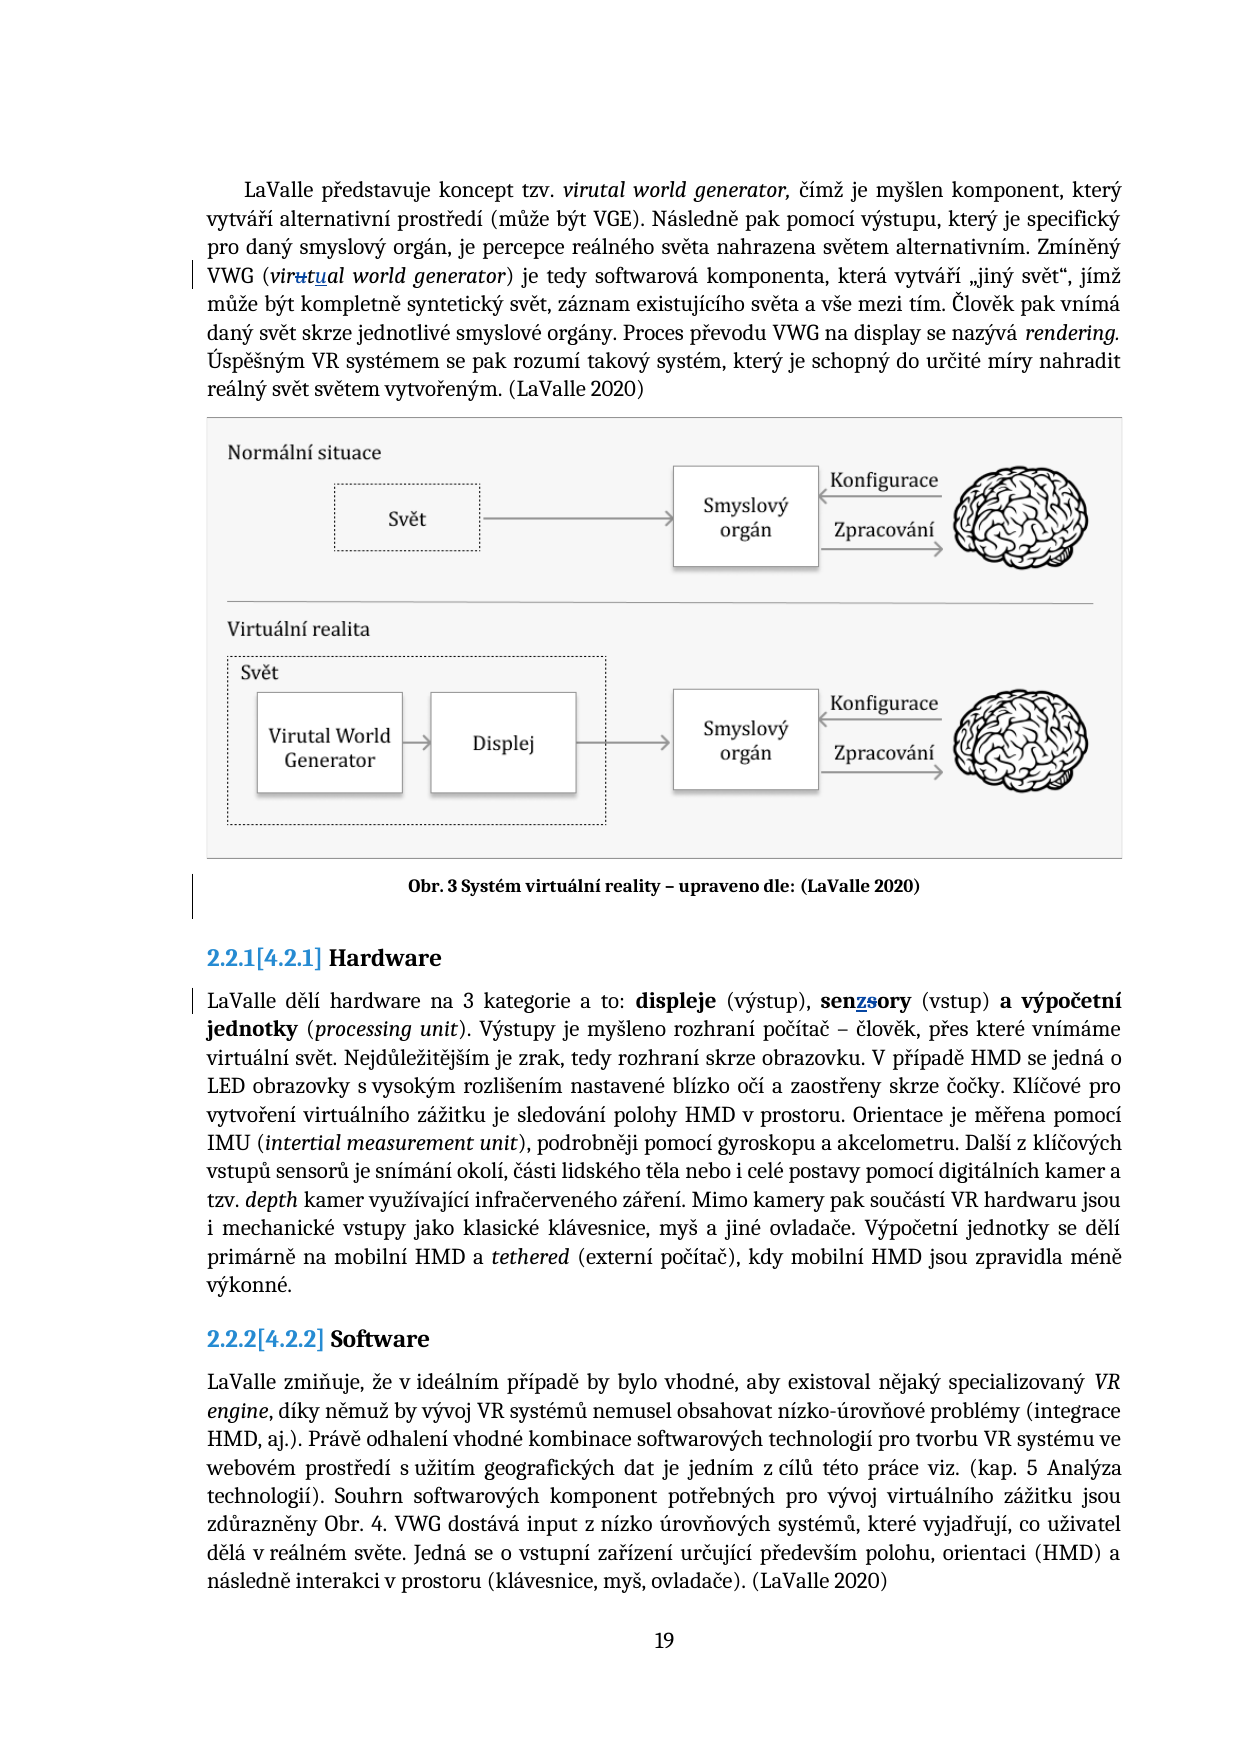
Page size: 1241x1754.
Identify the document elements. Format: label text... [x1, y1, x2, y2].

subtitle Hardware [207, 944, 1122, 973]
text LaValle zmiňuje, že v ideálním případě by bylo vhodné, aby existoval nějaký specializovaný VR engine, díky němuž by vývoj VR systémů nemusel obsahovat nízko-úrovňové problémy (integrace HMD, aj.). Právě odhalení vhodné kombinace softwarových technologií pro tvorbu VR systému ve webovém prostředí s užitím geografických dat je jedním z cílů této práce viz. (kap. 4 Analýza technologií). Souhrn softwarových komponent potřebných pro vývoj virtuálního zážitku jsou zdůrazněny Obr. 4. VWG dostává input z nízko úrovňových systémů, které vyjadřují, co uživatel dělá v reálném světe. Jedná se o vstupní zařízení určující především polohu, orientaci (HMD) a následně interakci v prostoru (klávesnice, myš, ovladače). (LaValle 2020) [207, 1369, 1122, 1594]
text Obr. 3 Systém virtuální reality – upraveno dle: (LaValle 2020) [207, 873, 1122, 897]
picture [206, 417, 1123, 859]
subtitle Software [207, 1325, 1122, 1354]
text LaValle představuje koncept tzv. virutal world generator, čímž je myšlen komponent, který vytváří alternativní prostředí (může být VGE). Následně pak pomocí výstupu, který je specifický pro daný smyslový orgán, je percepce reálného světa nahrazena světem alternativním. Zmíněný VWG (virtal world generator) je tedy softwarová komponenta, která vytváří „jiný svět“, jímž může být kompletně syntetický svět, záznam existujícího světa a vše mezi tím. Člověk pak vnímá daný svět skrze jednotlivé smyslové orgány. Proces převodu VWG na display se nazývá rendering. Úspěšným VR systémem se pak rozumí takový systém, který je schopný do určité míry nahradit reálný svět světem vytvořeným. (LaValle 2020) [207, 177, 1122, 403]
text LaValle dělí hardware na 3 kategorie a to: displeje (výstup), senory (vstup) a výpočetní jednotky (processing unit). Výstupy je myšleno rozhraní počítač – člověk, přes které vnímáme virtuální svět. Nejdůležitějším je zrak, tedy rozhraní skrze obrazovku. V případě HMD se jedná o LED obrazovky s vysokým rozlišením nastavené blízko očí a zaostřeny skrze čočky. Klíčové pro vytvoření virtuálního zážitku je sledování polohy HMD v prostoru. Orientace je měřena pomocí IMU (intertial measurement unit), podrobněji pomocí gyroskopu a akcelometru. Další z klíčových vstupů sensorů je snímání okolí, části lidského těla nebo i celé postavy pomocí digitálních kamer a tzv. depth kamer využívající infračerveného záření. Mimo kamery pak součástí VR hardwaru jsou i mechanické vstupy jako klasické klávesnice, myš a jiné ovladače. Výpočetní jednotky se dělí primárně na mobilní HMD a tethered (externí počítač), kdy mobilní HMD jsou zpravidla méně výkonné. [207, 988, 1122, 1298]
